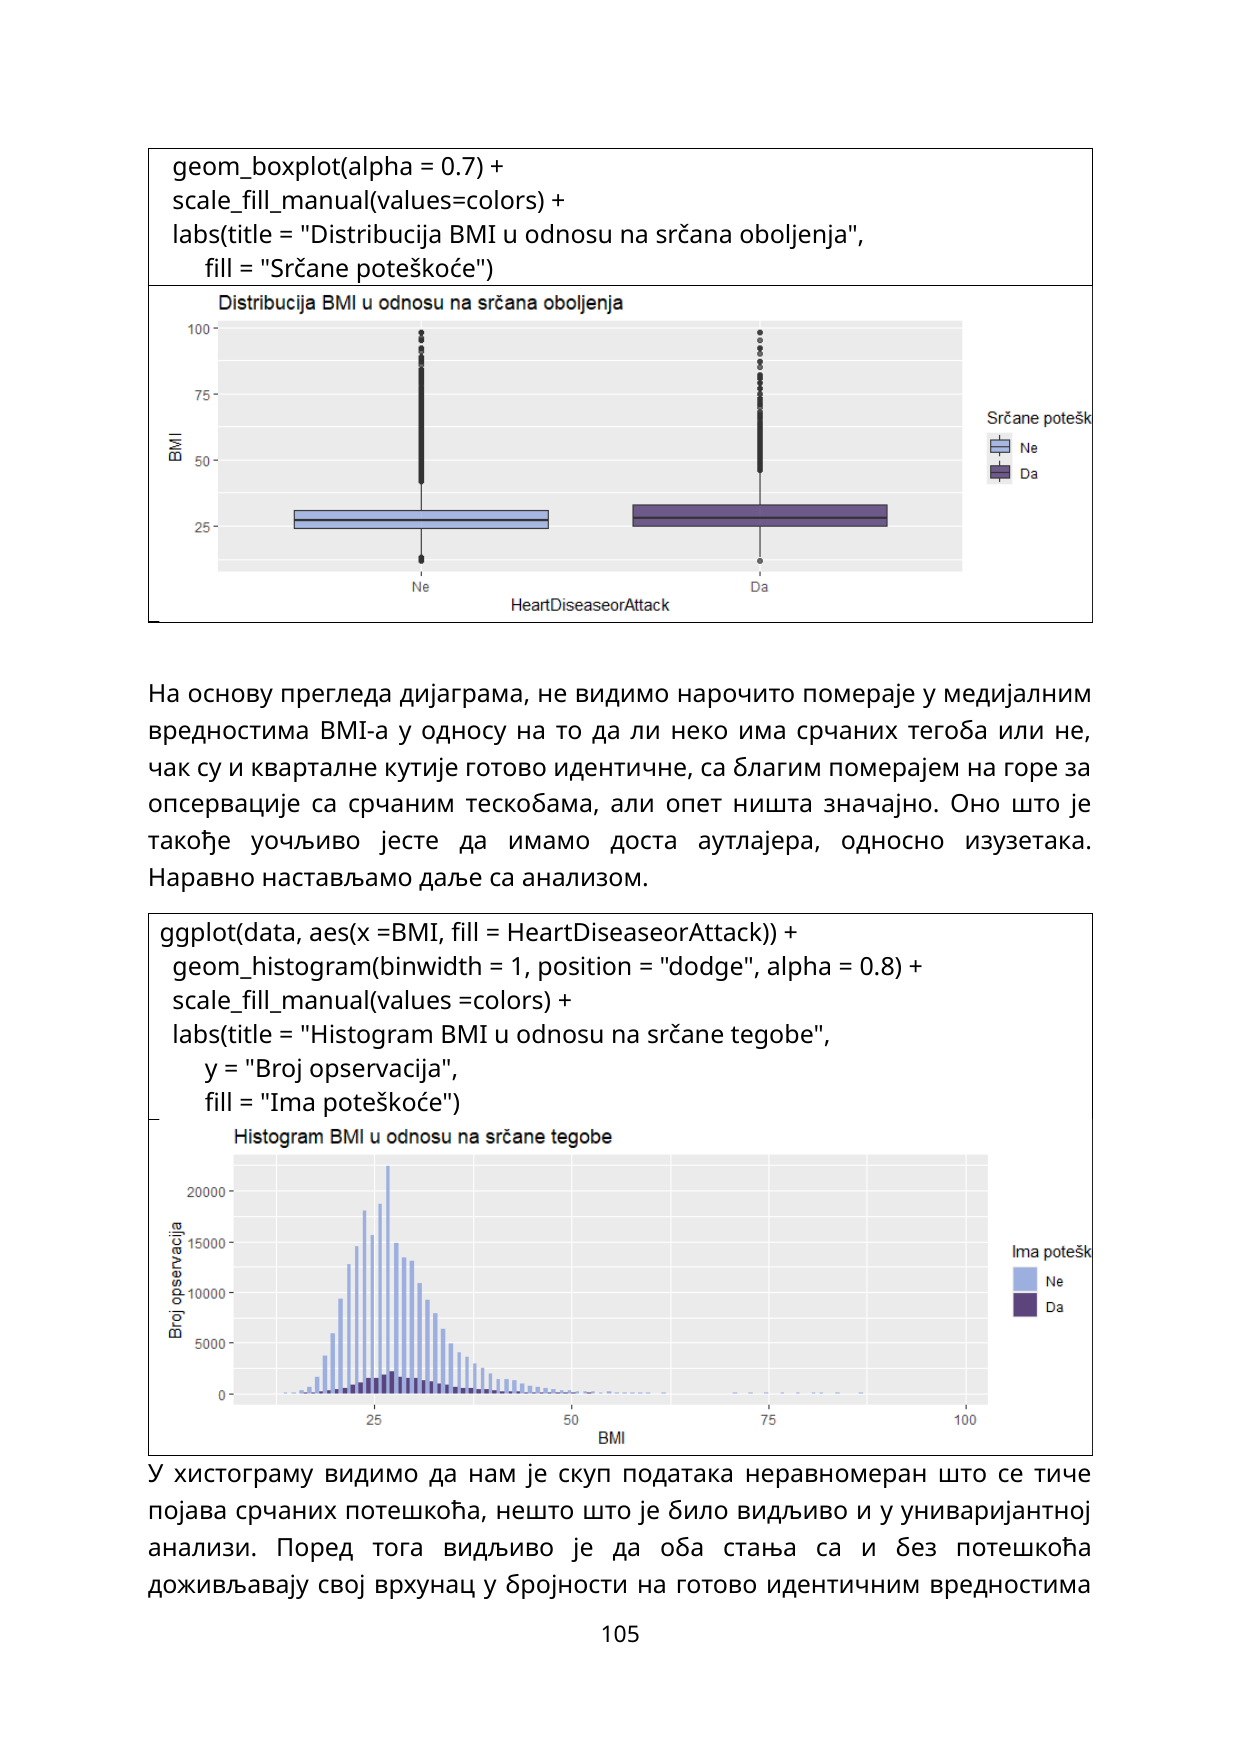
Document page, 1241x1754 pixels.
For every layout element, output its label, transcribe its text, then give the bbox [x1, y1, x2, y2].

text На основу прегледа дијаграма, не видимо нарочито помераје у медијалним вредностима BMI-a у односу на то да ли неко има срчаних тегоба или не, чак су и кварталне кутије готово идентичне, са благим померајем на горе за опсервације са срчаним тескобама, али опет ништа значајно. Оно што је такође уочљиво јесте да имамо доста аутлајера, односно изузетака. Наравно настављамо даље са анализом. [148, 676, 1093, 894]
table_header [149, 149, 1092, 285]
table_header ggplot(data, aes(x =BMI, fill = HeartDiseaseorAttack)) + geom_histogram(binwidth = 1, position = "dodge", alpha = 0.8) + scale_fill_manual(values =colors) + labs(title = "Histogram BMI u odnosu na srčane tegobe", y = "Broj opservacija", fill = "Ima poteškoće") [149, 914, 1092, 1118]
table_cell [149, 286, 159, 621]
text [148, 1456, 1093, 1600]
table_cell [149, 1120, 159, 1455]
picture [159, 1119, 1093, 1455]
picture [159, 286, 1093, 622]
